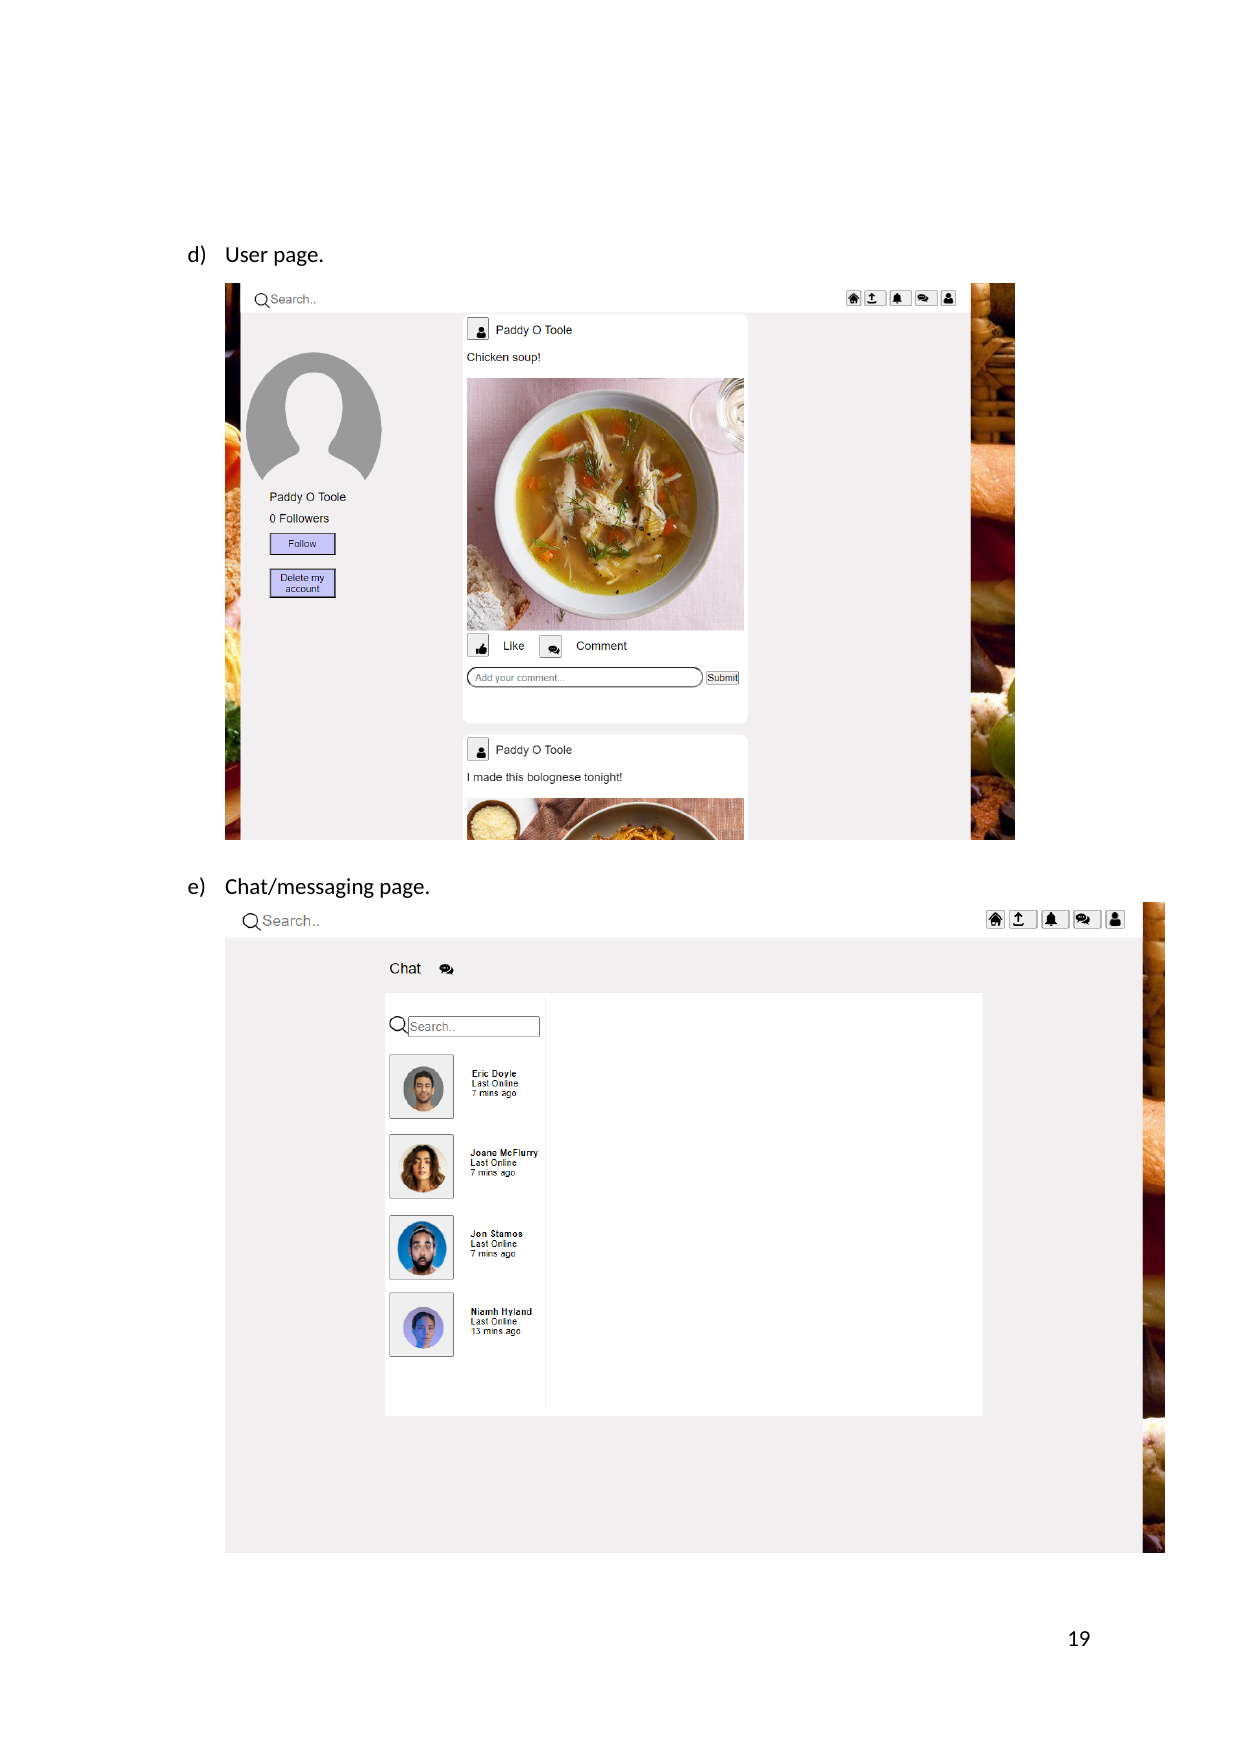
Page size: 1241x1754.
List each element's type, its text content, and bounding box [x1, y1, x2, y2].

picture [225, 270, 1015, 840]
list User page. [187, 241, 1090, 269]
picture [225, 902, 1165, 1553]
